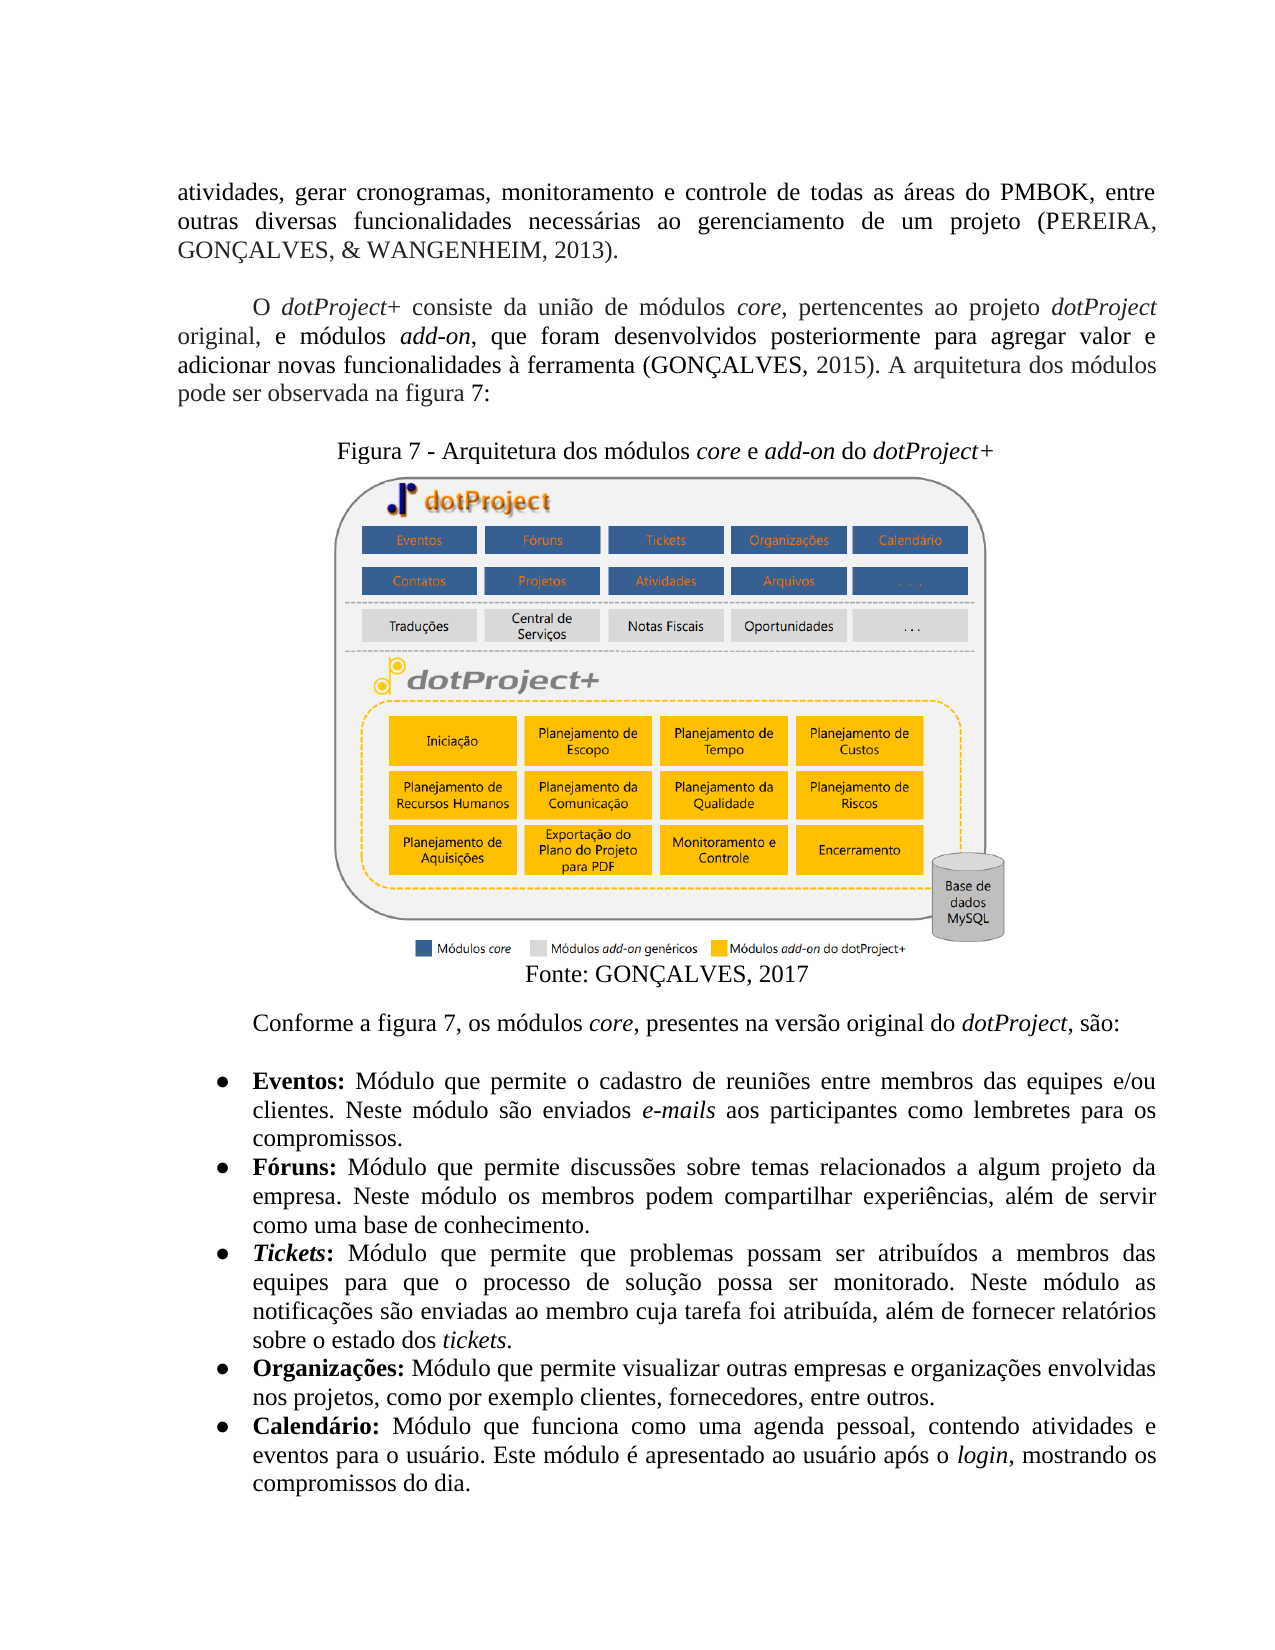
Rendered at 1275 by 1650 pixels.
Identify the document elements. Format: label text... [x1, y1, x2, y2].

list Eventos: Módulo que permite o cadastro de reuniões entre membros das equipes e/ou clientes. Neste módulo são enviados e-mails aos participantes como lembretes para os compromissos. [215, 1066, 1157, 1152]
picture [325, 464, 1010, 959]
list Organizações: Módulo que permite visualizar outras empresas e organizações envolvidas nos projetos, como por exemplo clientes, fornecedores, entre outros. [215, 1353, 1157, 1411]
list Calendário: Módulo que funciona como uma agenda pessoal, contendo atividades e eventos para o usuário. Este módulo é apresentado ao usuário após o login, mostrando os compromissos do dia. [215, 1411, 1157, 1497]
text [177, 177, 1157, 263]
text Figura 7 - Arquitetura dos módulos core e add-on do dotProject+ [177, 436, 1157, 465]
list Fóruns: Módulo que permite discussões sobre temas relacionados a algum projeto da empresa. Neste módulo os membros podem compartilhar experiências, além de servir como uma base de conhecimento. [215, 1152, 1157, 1238]
list Tickets: Módulo que permite que problemas possam ser atribuídos a membros das equipes para que o processo de solução possa ser monitorado. Neste módulo as notificações são enviadas ao membro cuja tarefa foi atribuída, além de fornecer relatórios sobre o estado dos tickets. [215, 1238, 1157, 1353]
text O dotProject+ consiste da união de módulos core, pertencentes ao projeto dotProject original, e módulos add-on, que foram desenvolvidos posteriormente para agregar valor e adicionar novas funcionalidades à ferramenta (GONÇALVES, 2015). A arquitetura dos módulos pode ser observada na figura 7: [177, 292, 1157, 407]
text Conforme a figura 7, os módulos core, presentes na versão original do dotProject, são: [177, 1008, 1157, 1037]
text Fonte: GONÇALVES, 2017 [177, 959, 1157, 988]
